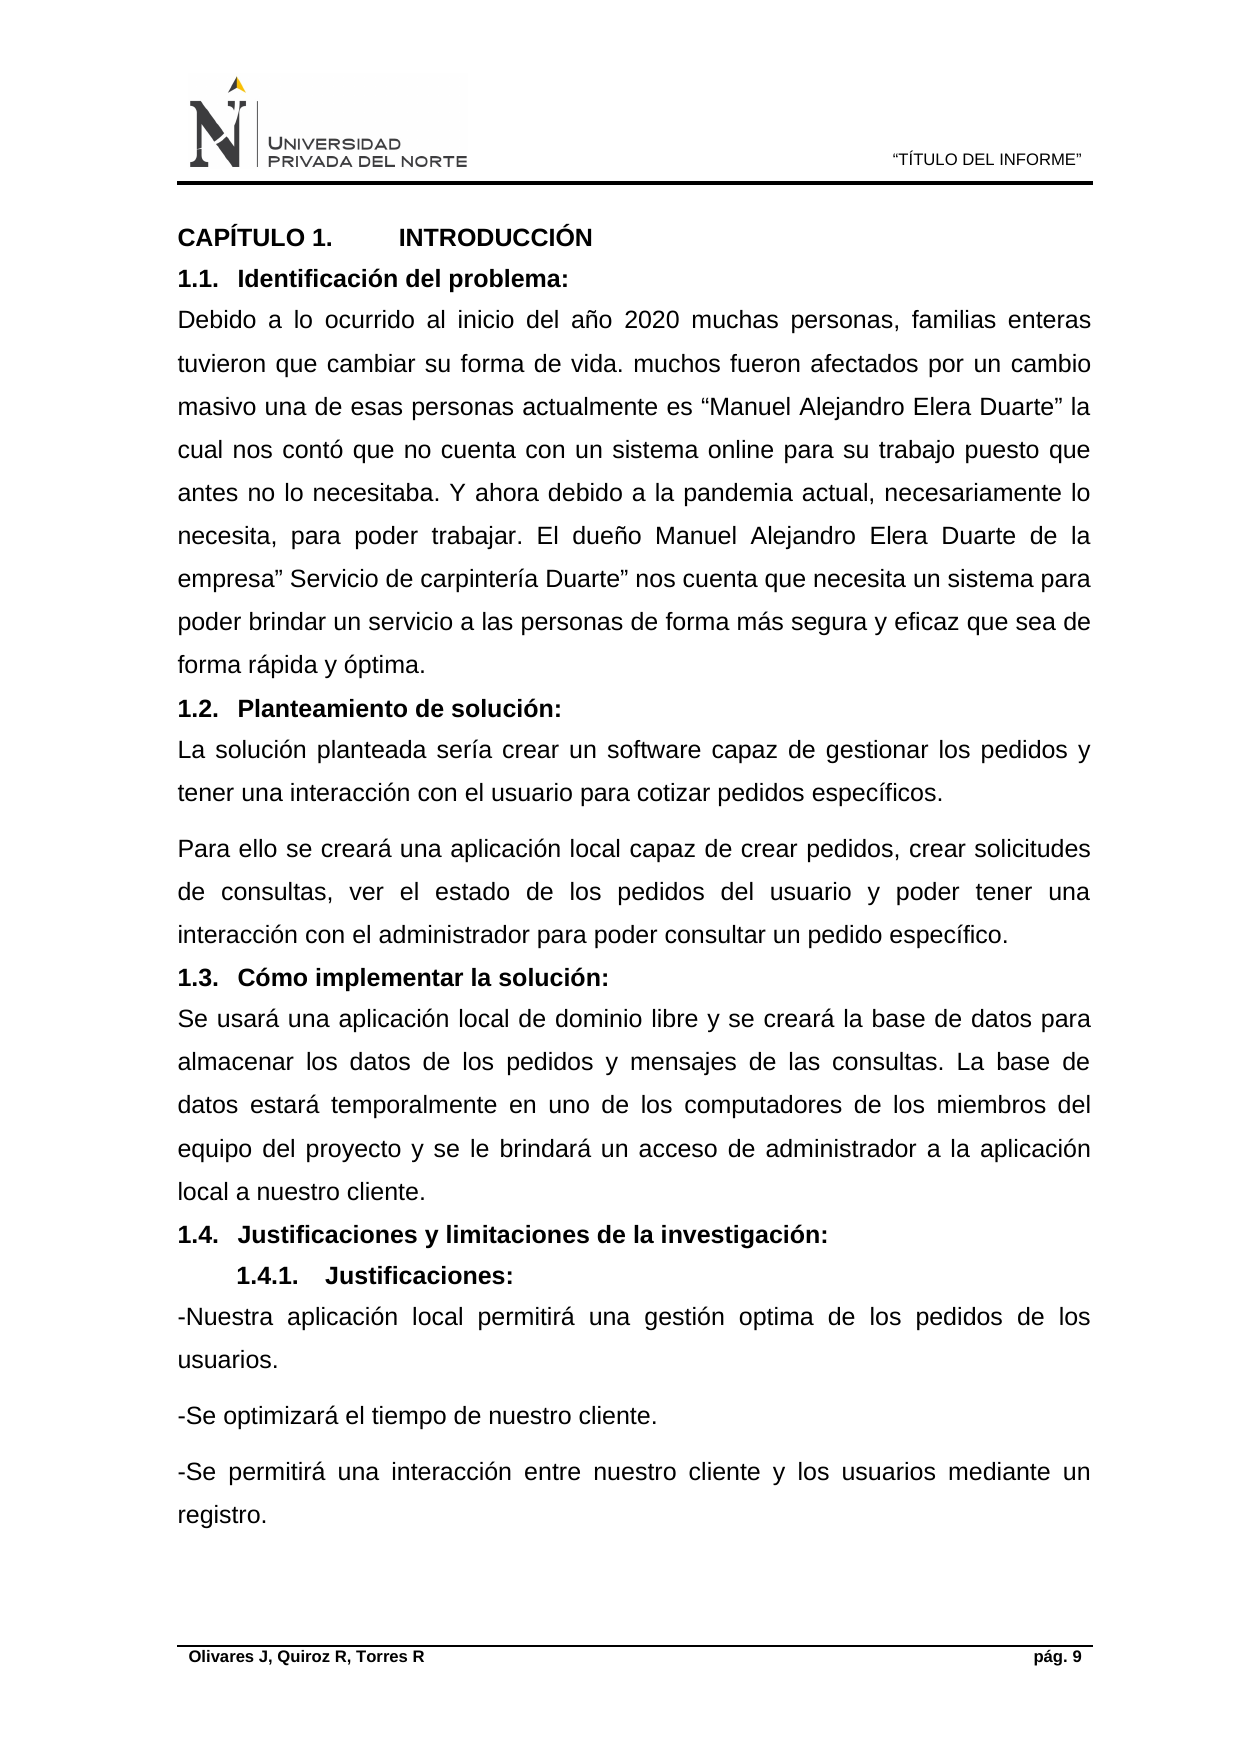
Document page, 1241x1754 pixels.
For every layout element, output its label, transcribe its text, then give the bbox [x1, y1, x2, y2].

text Para ello se creará una aplicación local capaz de crear pedidos, crear solicitudes de consultas, ver el estado de los pedidos del usuario y poder tener una interacción con el administrador para poder consultar un pedido específico. [177, 833, 1092, 948]
text Debido a lo ocurrido al inicio del año 2020 muchas personas, familias enteras tuvieron que cambiar su forma de vida. muchos fueron afectados por un cambio masivo una de esas personas actualmente es “Manuel Alejandro Elera Duarte” la cual nos contó que no cuenta con un sistema online para su trabajo puesto que antes no lo necesitaba. Y ahora debido a la pandemia actual, necesariamente lo necesita, para poder trabajar. El dueño Manuel Alejandro Elera Duarte de la empresa” Servicio de carpintería Duarte” nos cuenta que necesita un sistema para poder brindar un servicio a las personas de forma más segura y eficaz que sea de forma rápida y óptima. [177, 305, 1092, 679]
text Se usará una aplicación local de dominio libre y se creará la base de datos para almacenar los datos de los pedidos y mensajes de las consultas. La base de datos estará temporalmente en uno de los computadores de los miembros del equipo del proyecto y se le brindará un acceso de administrador a la aplicación local a nuestro cliente. [177, 1004, 1092, 1205]
subtitle Cómo implementar la solución: [177, 963, 1092, 992]
subtitle Planteamiento de solución: [177, 693, 1092, 722]
text -Se permitirá una interacción entre nuestro cliente y los usuarios mediante un registro. [177, 1457, 1092, 1528]
subtitle Justificaciones y limitaciones de la investigación: [177, 1220, 1092, 1248]
subtitle INTRODUCCIÓN [177, 223, 1092, 252]
text La solución planteada sería crear un software capaz de gestionar los pedidos y tener una interacción con el usuario para cotizar pedidos específicos. [177, 735, 1092, 807]
subtitle Justificaciones: [236, 1261, 1092, 1290]
text -Nuestra aplicación local permitirá una gestión optima de los pedidos de los usuarios. [177, 1302, 1092, 1374]
picture [188, 73, 469, 169]
subtitle Identificación del problema: [177, 264, 1092, 293]
text -Se optimizará el tiempo de nuestro cliente. [177, 1401, 1092, 1430]
